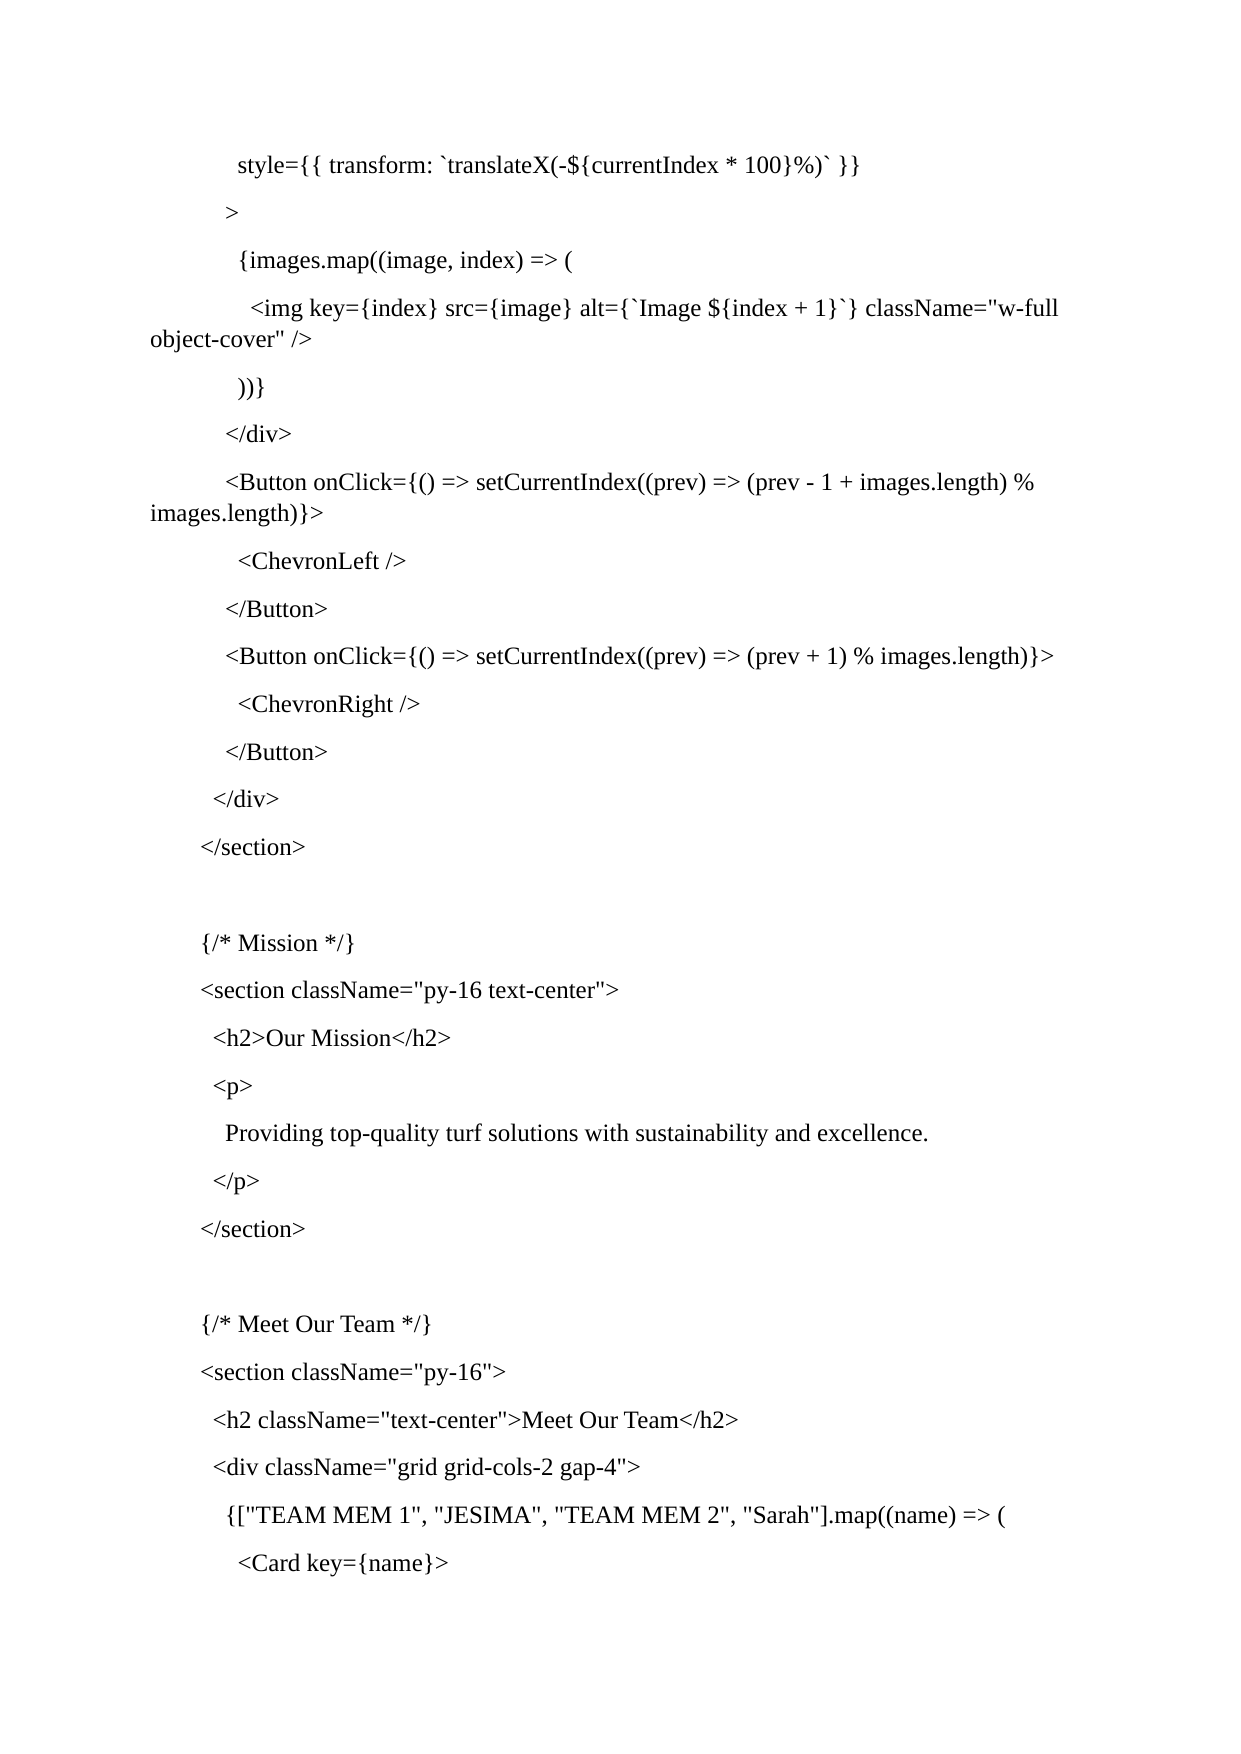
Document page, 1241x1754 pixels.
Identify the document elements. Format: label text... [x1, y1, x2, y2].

text </Button> [150, 737, 1090, 766]
text <img key={index} src={image} alt={`Image ${index + 1}`} className="w-full object-cover" /> [150, 293, 1090, 353]
text {["TEAM MEM 1", "JESIMA", "TEAM MEM 2", "Sarah"].map((name) => ( [150, 1500, 1090, 1529]
text <h2>Our Mission</h2> [150, 1023, 1090, 1052]
text </section> [150, 1214, 1090, 1243]
text <div className="grid grid-cols-2 gap-4"> [150, 1452, 1090, 1481]
text </section> [150, 832, 1090, 861]
text <ChevronRight /> [150, 689, 1090, 718]
text <h2 className="text-center">Meet Our Team</h2> [150, 1405, 1090, 1433]
text style={{ transform: `translateX(-${currentIndex * 100}%)` }} [150, 150, 1090, 179]
text <section className="py-16 text-center"> [150, 975, 1090, 1004]
text </div> [150, 419, 1090, 448]
text </div> [150, 784, 1090, 813]
text ))} [150, 372, 1090, 401]
text <p> [150, 1071, 1090, 1099]
text <section className="py-16"> [150, 1357, 1090, 1386]
text <Button onClick={() => setCurrentIndex((prev) => (prev + 1) % images.length)}> [150, 641, 1090, 670]
text {/* Mission */} [150, 928, 1090, 956]
text Providing top-quality turf solutions with sustainability and excellence. [150, 1118, 1090, 1147]
text <ChevronLeft /> [150, 546, 1090, 575]
text <Button onClick={() => setCurrentIndex((prev) => (prev - 1 + images.length) % images.length)}> [150, 467, 1090, 527]
text </Button> [150, 594, 1090, 622]
text {images.map((image, index) => ( [150, 245, 1090, 274]
text <Card key={name}> [150, 1548, 1090, 1577]
text > [150, 198, 1090, 226]
text {/* Meet Our Team */} [150, 1309, 1090, 1338]
text </p> [150, 1166, 1090, 1195]
